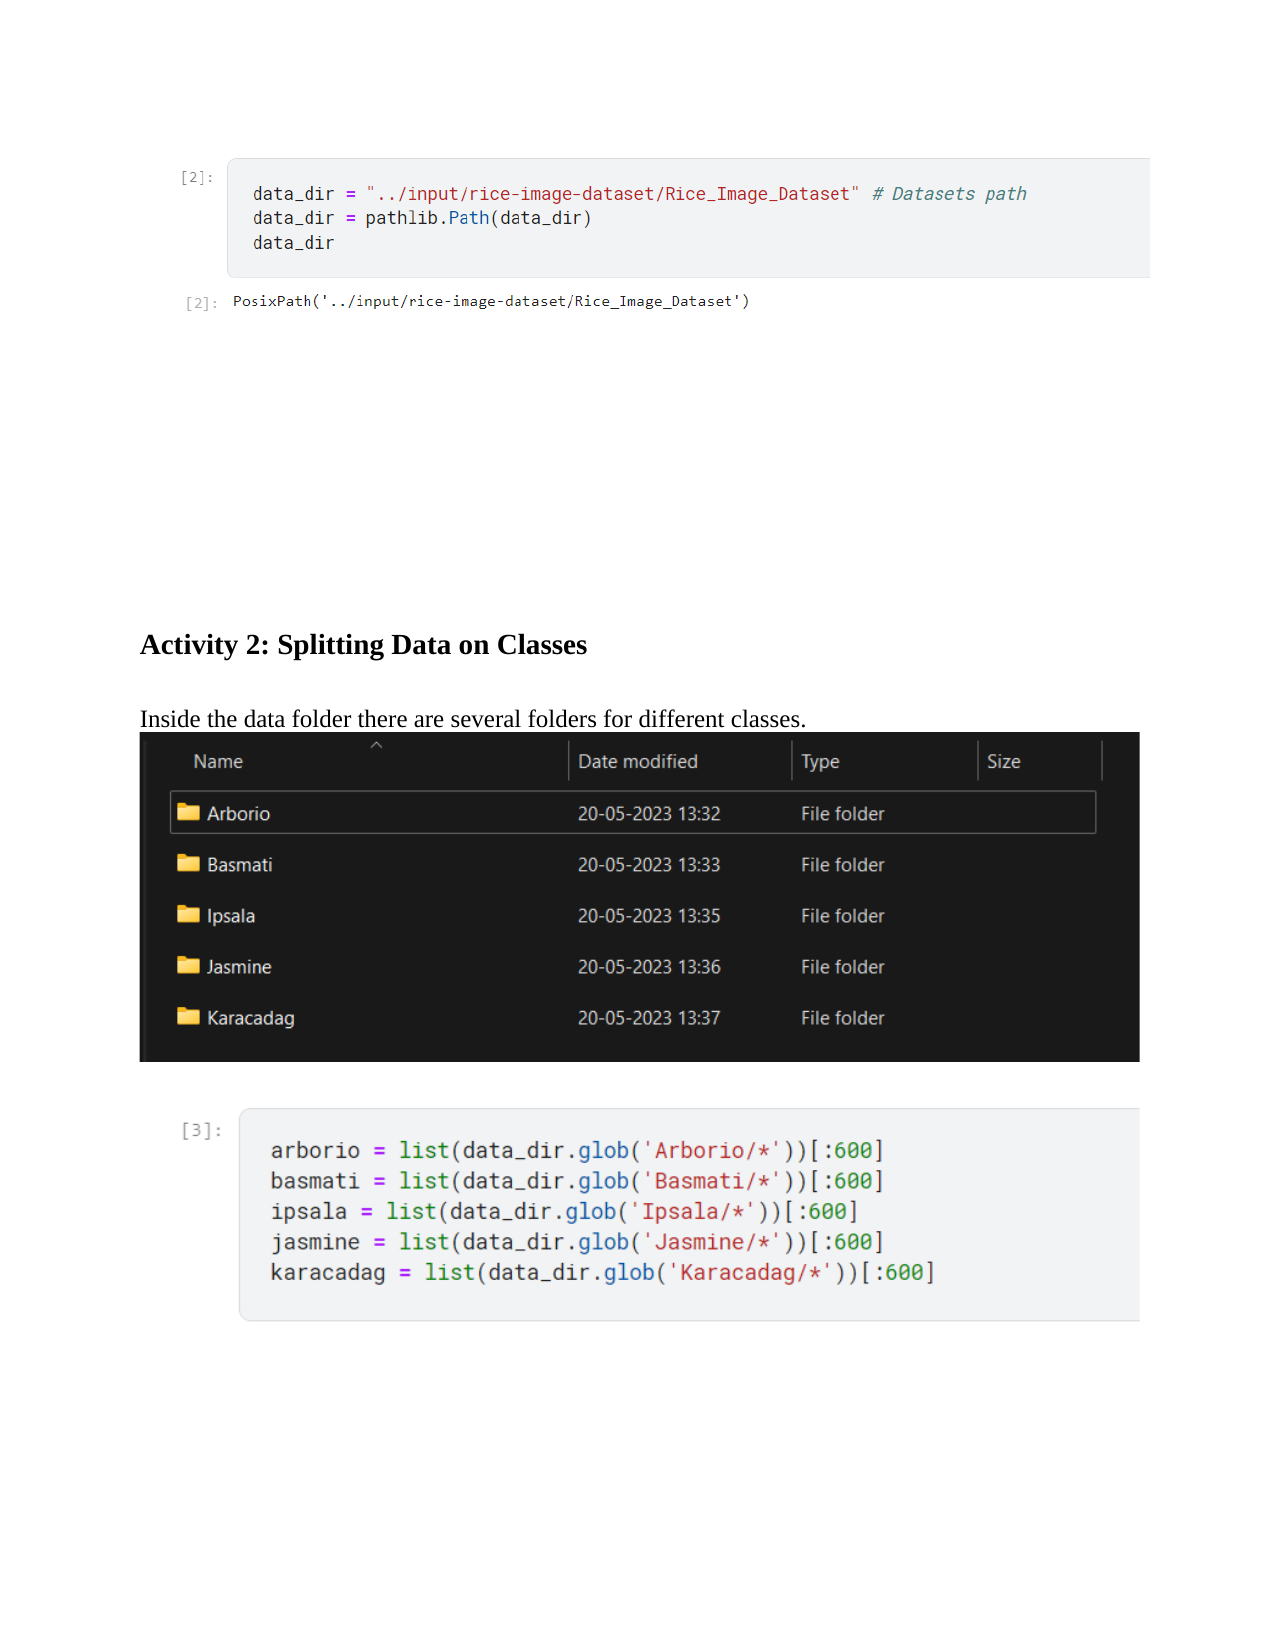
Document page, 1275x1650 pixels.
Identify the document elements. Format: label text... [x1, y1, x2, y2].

picture [139, 732, 1140, 1062]
text Activity 2: Splitting Data on Classes [139, 627, 1139, 661]
text Inside the data folder there are several folders for different classes. [139, 704, 1139, 732]
picture [150, 143, 1150, 345]
picture [139, 1074, 1140, 1369]
